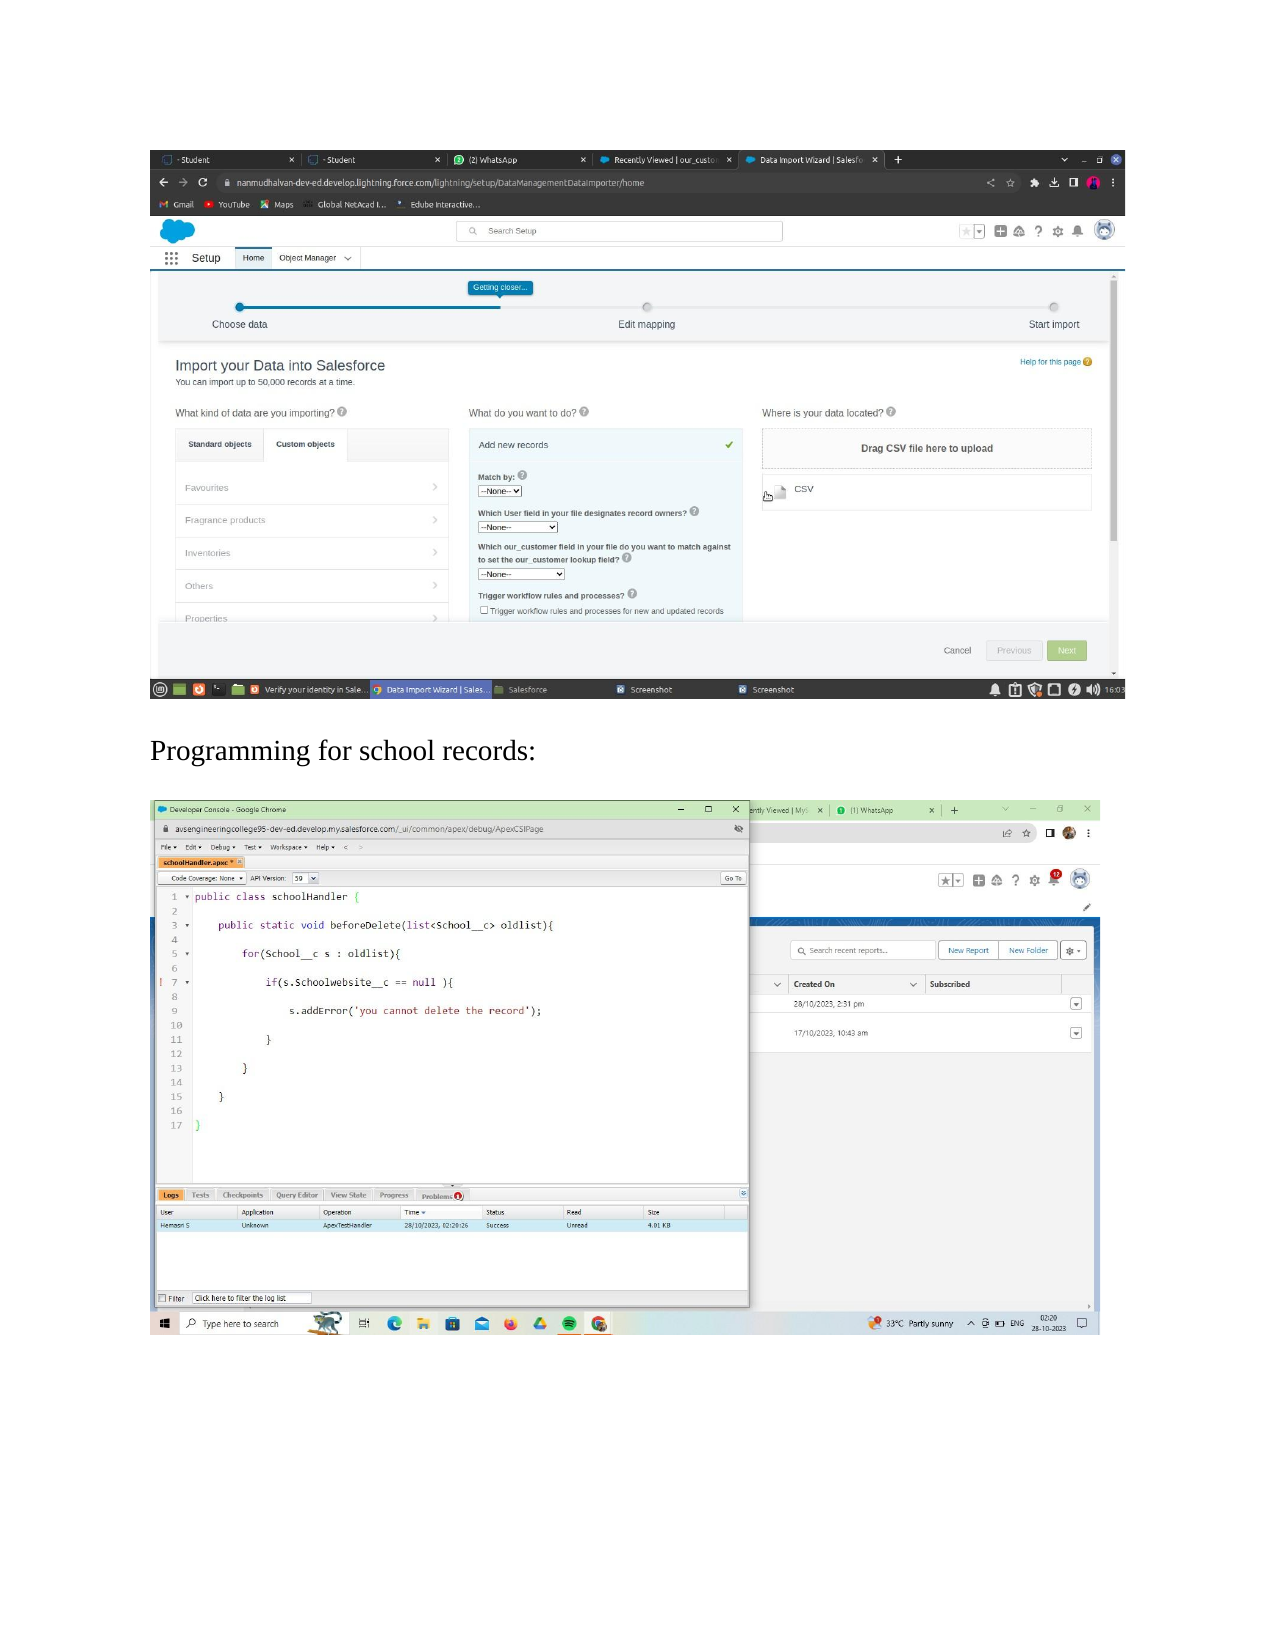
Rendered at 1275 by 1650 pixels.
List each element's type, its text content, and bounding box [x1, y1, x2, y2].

picture [150, 150, 1125, 699]
text Programming for school records: [150, 733, 1235, 766]
picture [150, 800, 1100, 1335]
